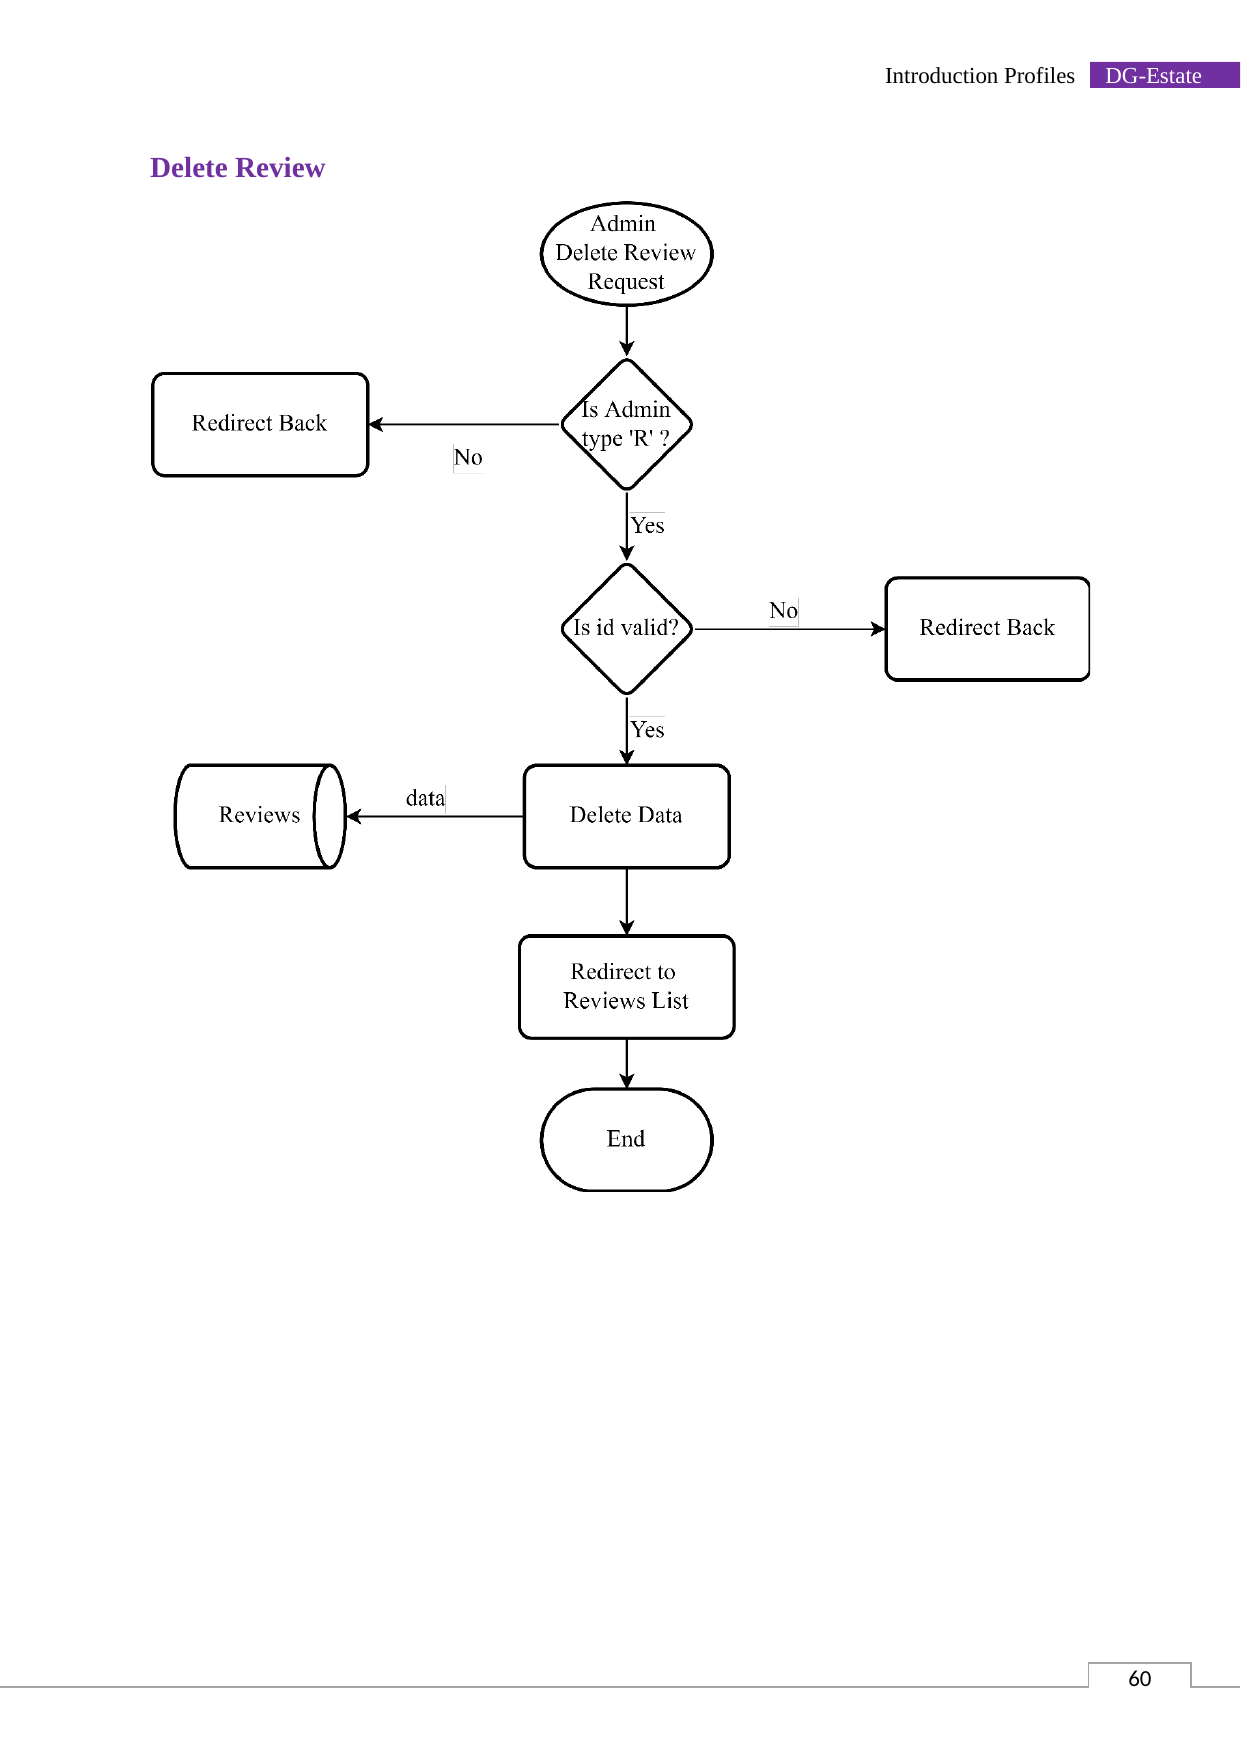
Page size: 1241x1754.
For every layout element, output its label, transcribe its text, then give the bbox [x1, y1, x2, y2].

title Delete Review [150, 150, 1090, 183]
picture [150, 200, 1091, 1192]
